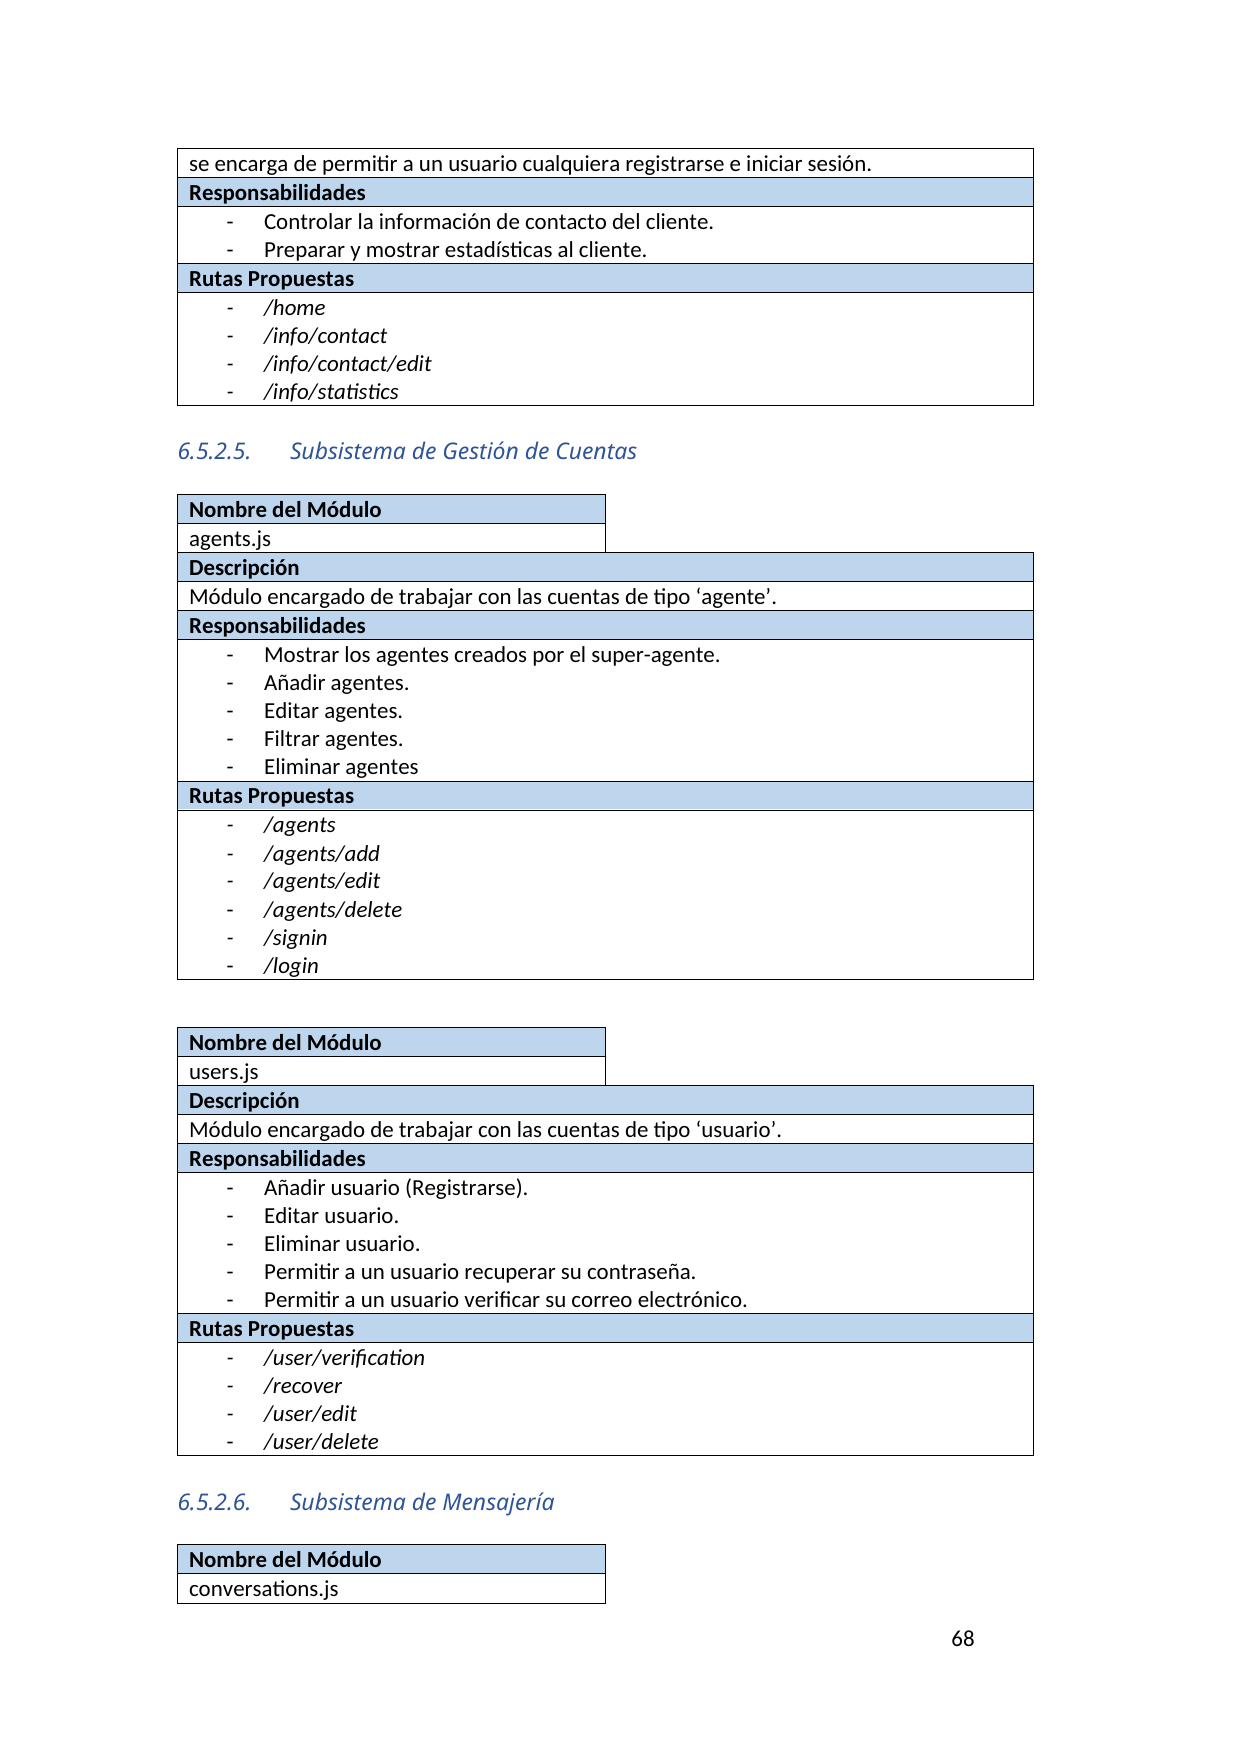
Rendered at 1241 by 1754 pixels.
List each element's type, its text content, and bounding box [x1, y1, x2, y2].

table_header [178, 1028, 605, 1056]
subtitle Subsistema de Mensajería [177, 1486, 974, 1517]
subtitle Subsistema de Gestión de Cuentas [177, 435, 974, 467]
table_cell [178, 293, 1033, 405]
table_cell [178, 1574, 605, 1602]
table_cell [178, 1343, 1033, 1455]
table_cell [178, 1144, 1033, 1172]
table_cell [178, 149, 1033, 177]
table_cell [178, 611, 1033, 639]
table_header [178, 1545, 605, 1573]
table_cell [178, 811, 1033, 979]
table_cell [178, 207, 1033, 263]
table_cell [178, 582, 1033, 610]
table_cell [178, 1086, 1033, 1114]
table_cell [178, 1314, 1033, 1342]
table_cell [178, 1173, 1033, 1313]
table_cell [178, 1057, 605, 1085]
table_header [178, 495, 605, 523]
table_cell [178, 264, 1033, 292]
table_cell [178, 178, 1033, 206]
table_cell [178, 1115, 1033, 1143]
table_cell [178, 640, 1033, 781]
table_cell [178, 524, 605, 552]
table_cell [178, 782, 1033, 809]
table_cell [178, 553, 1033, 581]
